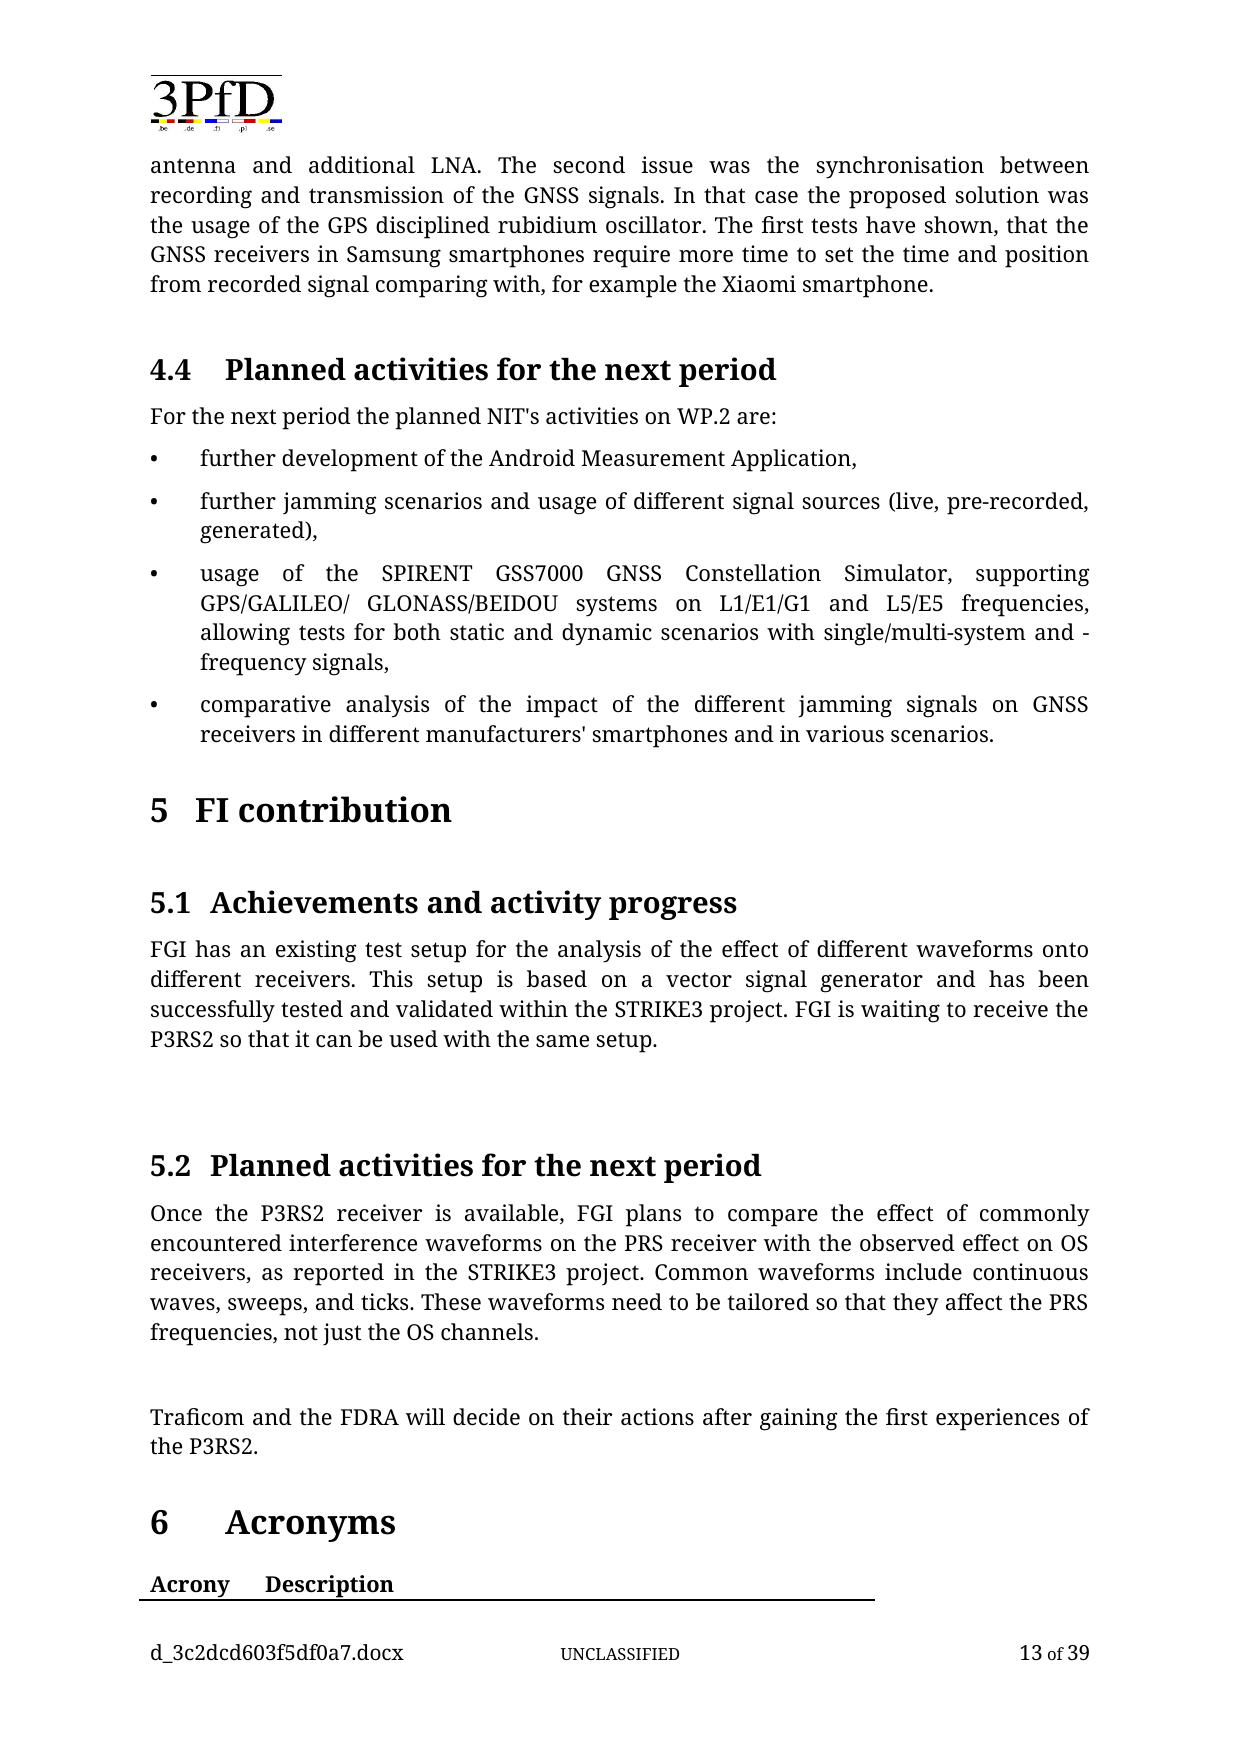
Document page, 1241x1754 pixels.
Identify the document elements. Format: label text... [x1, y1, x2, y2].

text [150, 150, 1090, 299]
list further jamming scenarios and usage of different signal sources (live, pre-recorded, generated), [150, 486, 1090, 545]
subtitle Planned activities for the next period [150, 1146, 1090, 1185]
text FGI has an existing test setup for the analysis of the effect of different waveforms onto different receivers. This setup is based on a vector signal generator and has been successfully tested and validated within the STRIKE3 project. FGI is waiting to receive the P3RS2 so that it can be used with the same setup. [150, 934, 1090, 1053]
subtitle Acronyms [150, 1499, 1090, 1544]
list comparative analysis of the impact of the different jamming signals on GNSS receivers in different manufacturers' smartphones and in various scenarios. [150, 689, 1090, 749]
list usage of the SPIRENT GSS7000 GNSS Constellation Simulator, supporting GPS/GALILEO/ GLONASS/BEIDOU systems on L1/E1/G1 and L5/E5 frequencies, allowing tests for both static and dynamic scenarios with single/multi-system and -frequency signals, [150, 558, 1090, 677]
subtitle Achievements and activity progress [150, 882, 1090, 922]
text Traficom and the FDRA will decide on their actions after gaining the first experiences of the P3RS2. [150, 1402, 1090, 1461]
list further development of the Android Measurement Application, [150, 443, 1090, 473]
text Once the P3RS2 receiver is available, FGI plans to compare the effect of commonly encountered interference waveforms on the PRS receiver with the observed effect on OS receivers, as reported in the STRIKE3 project. Common waveforms include continuous waves, sweeps, and ticks. These waveforms need to be tailored so that they affect the PRS frequencies, not just the OS channels. [150, 1198, 1090, 1347]
table_header Description [254, 1569, 875, 1599]
table_header Acronym [139, 1569, 254, 1599]
text For the next period the planned NIT's activities on WP.2 are: [150, 401, 1090, 431]
subtitle Planned activities for the next period [150, 349, 1090, 389]
subtitle FI contribution [150, 787, 1090, 832]
picture [150, 75, 295, 133]
